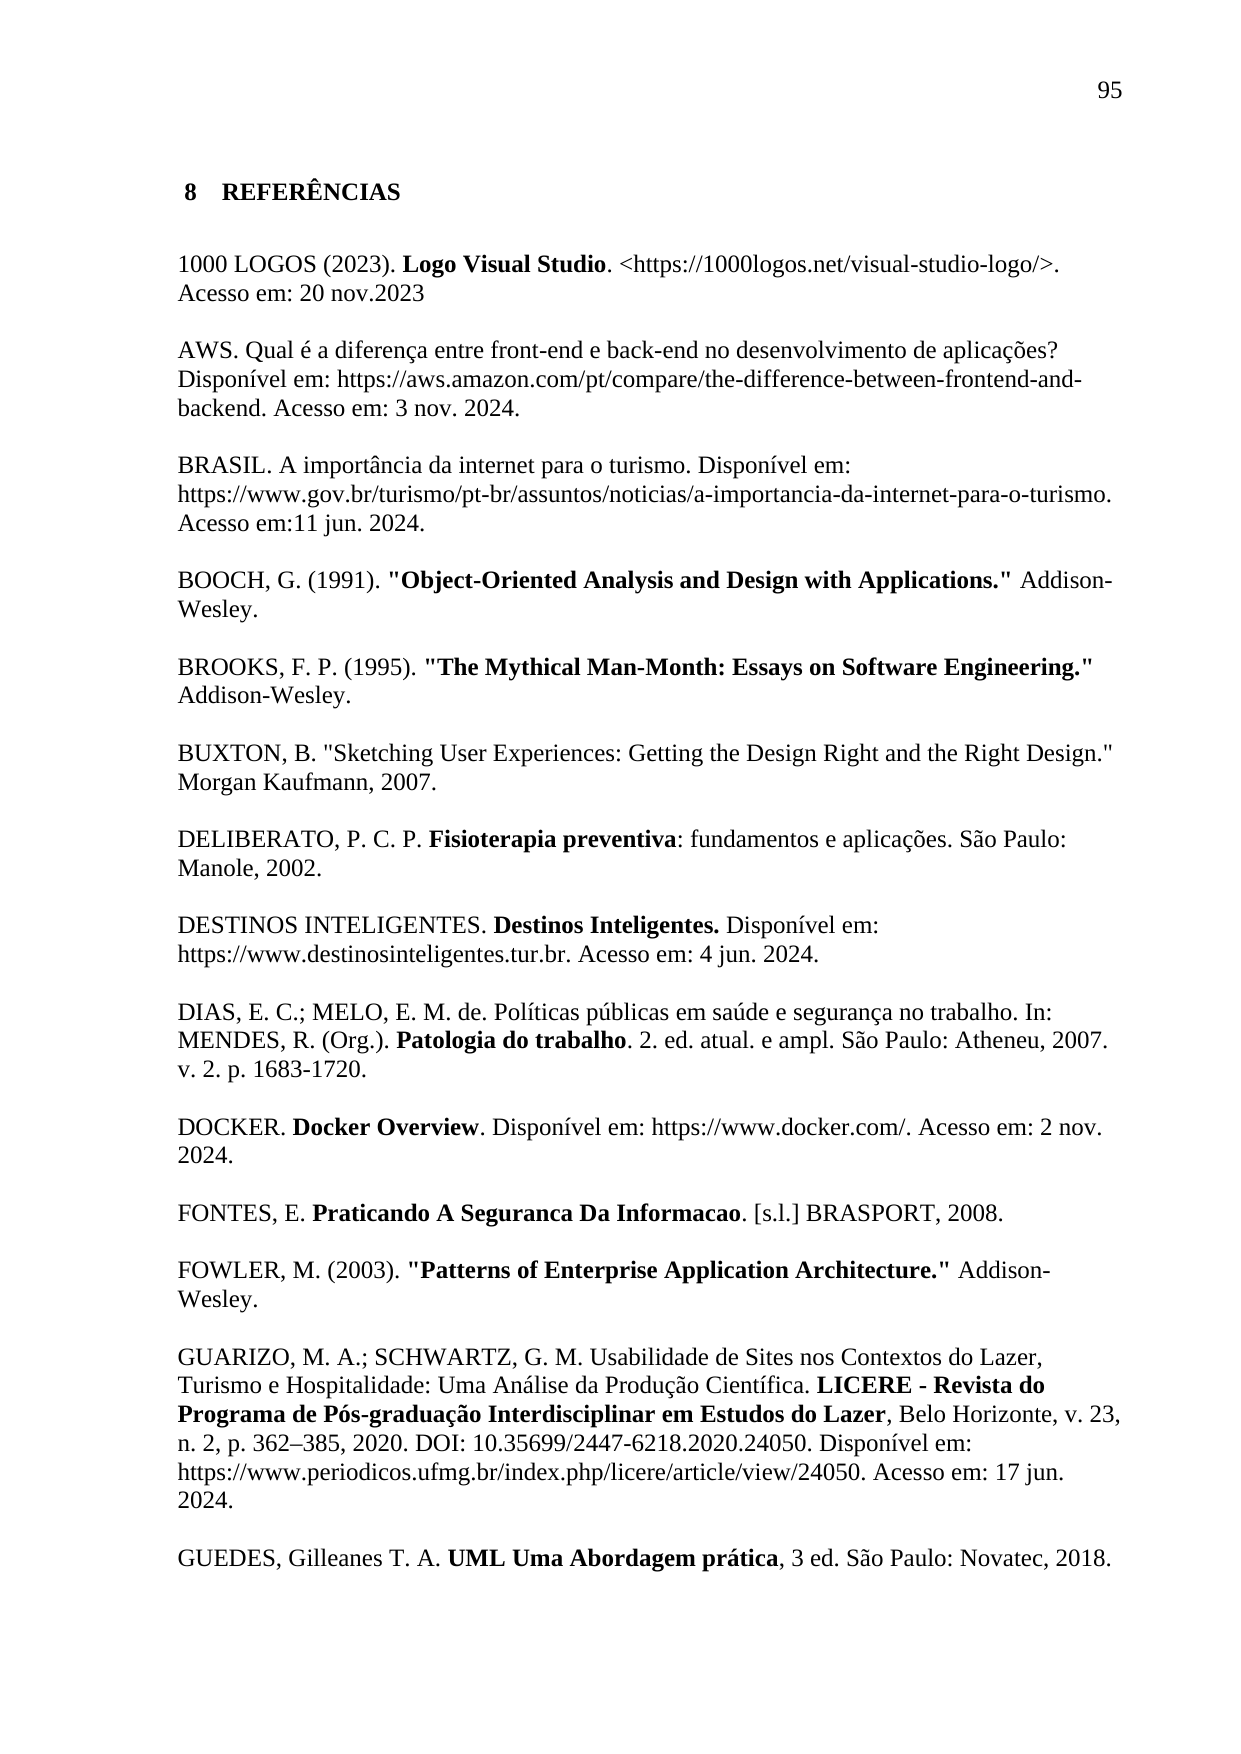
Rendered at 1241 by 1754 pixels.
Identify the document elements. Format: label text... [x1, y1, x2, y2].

text https://www.gov.br/turismo/pt-br/assuntos/noticias/a-importancia-da-internet-para-o-turismo. Acesso em:11 jun. 2024. [177, 479, 1122, 537]
text BRASIL. A importância da internet para o turismo. Disponível em: [177, 450, 1122, 479]
text DELIBERATO, P. C. P. Fisioterapia preventiva: fundamentos e aplicações. São Paulo: Manole, 2002. [177, 824, 1122, 882]
text BUXTON, B. "Sketching User Experiences: Getting the Design Right and the Right Design." Morgan Kaufmann, 2007. [177, 738, 1122, 795]
text FONTES, E. Praticando A Seguranca Da Informacao. [s.l.] BRASPORT, 2008. [177, 1198, 1122, 1227]
text BOOCH, G. (1991). "Object-Oriented Analysis and Design with Applications." Addison-Wesley. [177, 565, 1122, 623]
text DIAS, E. C.; MELO, E. M. de. Políticas públicas em saúde e segurança no trabalho. In: MENDES, R. (Org.). Patologia do trabalho. 2. ed. atual. e ampl. São Paulo: Atheneu, 2007. v. 2. p. 1683-1720. [177, 997, 1122, 1083]
text BROOKS, F. P. (1995). "The Mythical Man-Month: Essays on Software Engineering." Addison-Wesley. [177, 652, 1122, 709]
subtitle REFERÊNCIAS [184, 177, 1122, 206]
text DESTINOS INTELIGENTES. Destinos Inteligentes. Disponível em: https://www.destinosinteligentes.tur.br. Acesso em: 4 jun. 2024. [177, 910, 1122, 968]
text GUEDES, Gilleanes T. A. UML Uma Abordagem prática, 3 ed. São Paulo: Novatec, 2018. [177, 1543, 1122, 1572]
text 1000 LOGOS (2023). Logo Visual Studio. <https://1000logos.net/visual-studio-logo/>. Acesso em: 20 nov.2023 [177, 249, 1122, 307]
text DOCKER. Docker Overview. Disponível em: https://www.docker.com/. Acesso em: 2 nov. 2024. [177, 1112, 1122, 1169]
text FOWLER, M. (2003). "Patterns of Enterprise Application Architecture." Addison-Wesley. GUARIZO, M. A.; SCHWARTZ, G. M. Usabilidade de Sites nos Contextos do Lazer, Turismo e Hospitalidade: Uma Análise da Produção Científica. LICERE - Revista do Programa de Pós-graduação Interdisciplinar em Estudos do Lazer, Belo Horizonte, v. 23, n. 2, p. 362–385, 2020. DOI: 10.35699/2447-6218.2020.24050. Disponível em: https://www.periodicos.ufmg.br/index.php/licere/article/view/24050. Acesso em: 17 jun. 2024. [177, 1255, 1122, 1514]
text AWS. Qual é a diferença entre front-end e back-end no desenvolvimento de aplicações? Disponível em: https://aws.amazon.com/pt/compare/the-difference-between-frontend-and-backend. Acesso em: 3 nov. 2024. [177, 335, 1122, 422]
